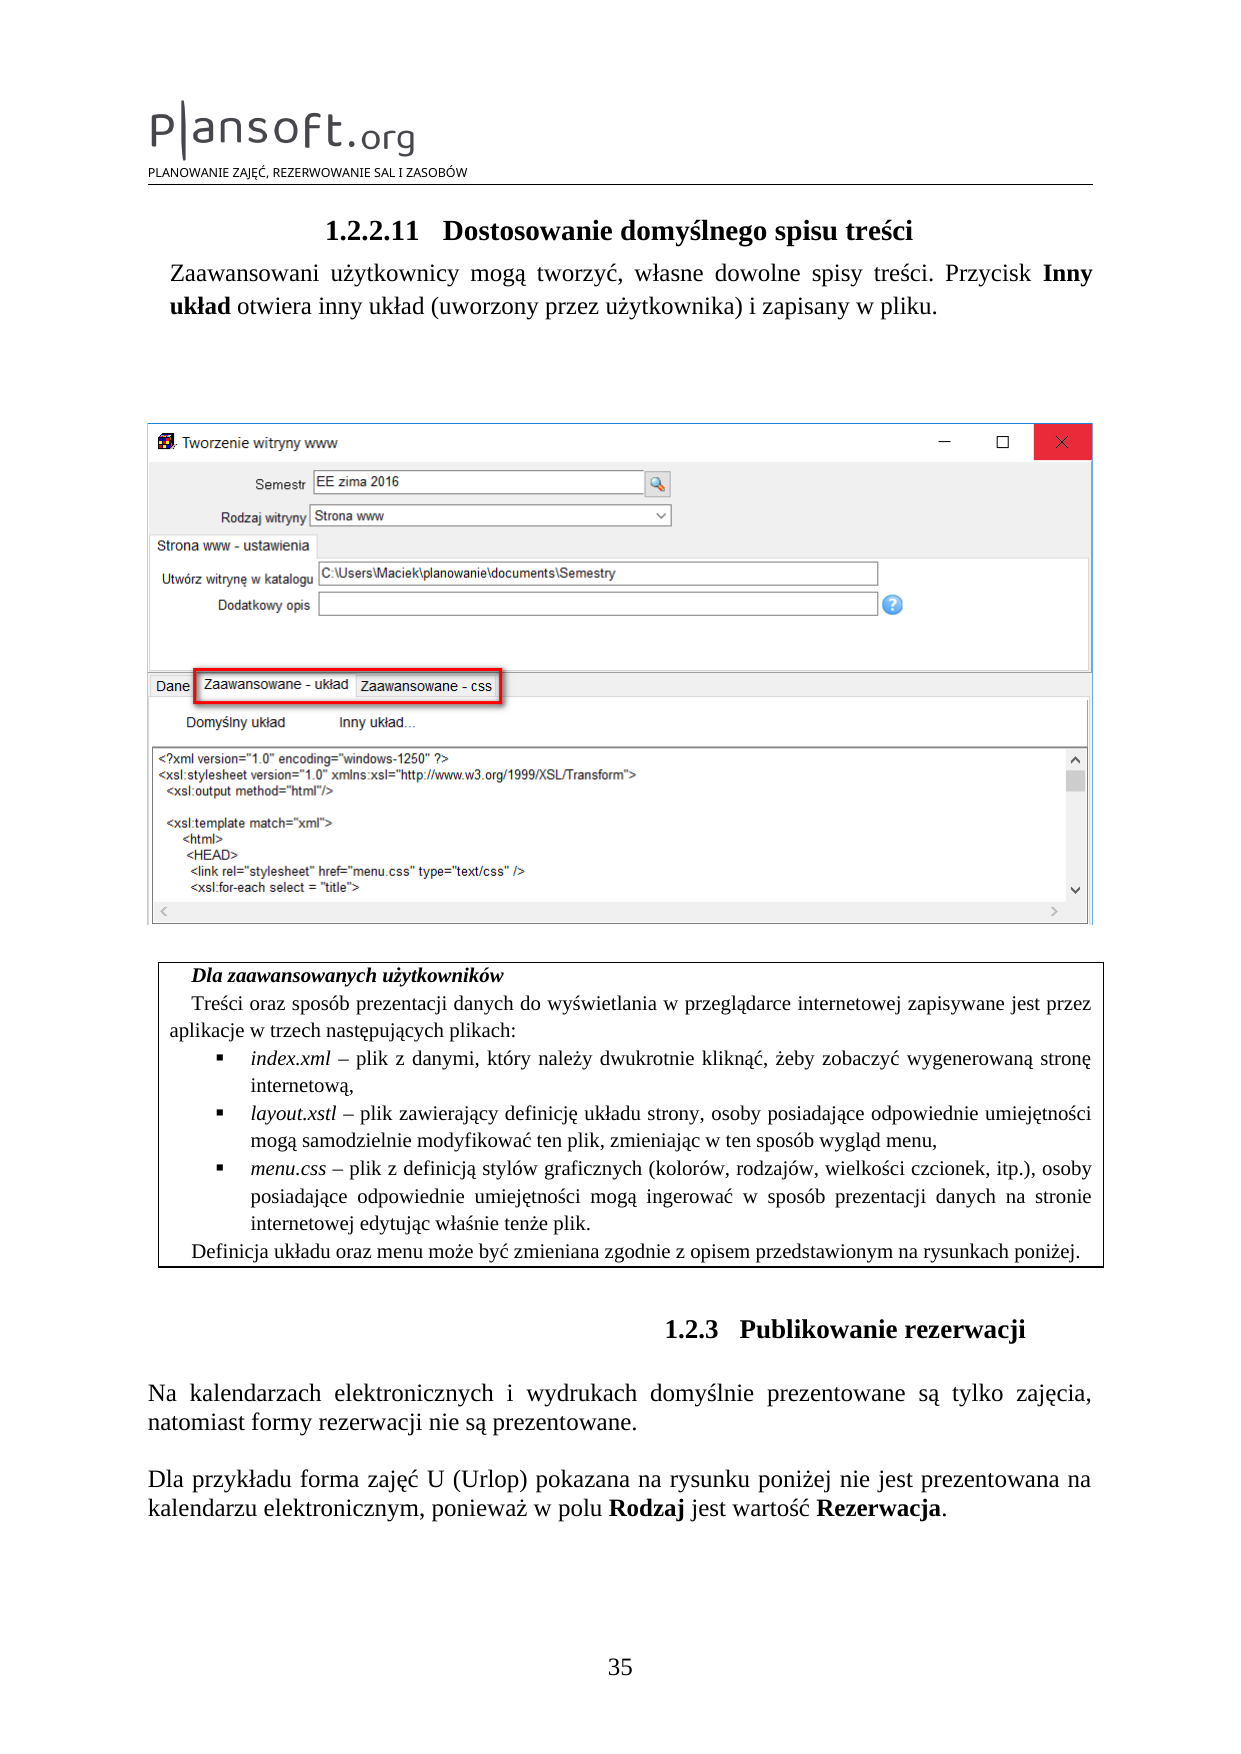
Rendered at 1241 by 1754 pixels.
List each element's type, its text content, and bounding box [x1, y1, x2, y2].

subtitle Dostosowanie domyślnego spisu treści [325, 213, 1093, 247]
text Zaawansowani użytkownicy mogą tworzyć, własne dowolne spisy treści. Przycisk Inny układ otwiera inny układ (uworzony przez użytkownika) i zapisany w pliku. [169, 258, 1093, 320]
text Dla przykładu forma zajęć U (Urlop) pokazana na rysunku poniżej nie jest prezentowana na kalendarzu elektronicznym, ponieważ w polu Rodzaj jest wartość Rezerwacja. [148, 1464, 1093, 1522]
text Na kalendarzach elektronicznych i wydrukach domyślnie prezentowane są tylko zajęcia, natomiast formy rezerwacji nie są prezentowane. [148, 1378, 1093, 1435]
picture [147, 73, 418, 165]
subtitle Publikowanie rezerwacji [664, 1313, 1093, 1344]
picture [147, 423, 1093, 925]
table_header Dla zaawansowanych użytkowników Treści oraz sposób prezentacji danych do wyświetlania w przeglądarce internetowej zapisywane jest przez aplikacje w trzech następujących plikach: index.xml – plik z danymi, który należy dwukrotnie kliknąć, żeby zobaczyć wygenerowaną stronę internetową, layout.xstl – plik zawierający definicję układu strony, osoby posiadające odpowiednie umiejętności mogą samodzielnie modyfikować ten plik, zmieniając w ten sposób wygląd menu, menu.css – plik z definicją stylów graficznych (kolorów, rodzajów, wielkości czcionek, itp.), osoby posiadające odpowiednie umiejętności mogą ingerować w sposób prezentacji danych na stronie internetowej edytując właśnie tenże plik. Definicja układu oraz menu może być zmieniana zgodnie z opisem przedstawionym na rysunkach poniżej. [159, 963, 1103, 1266]
